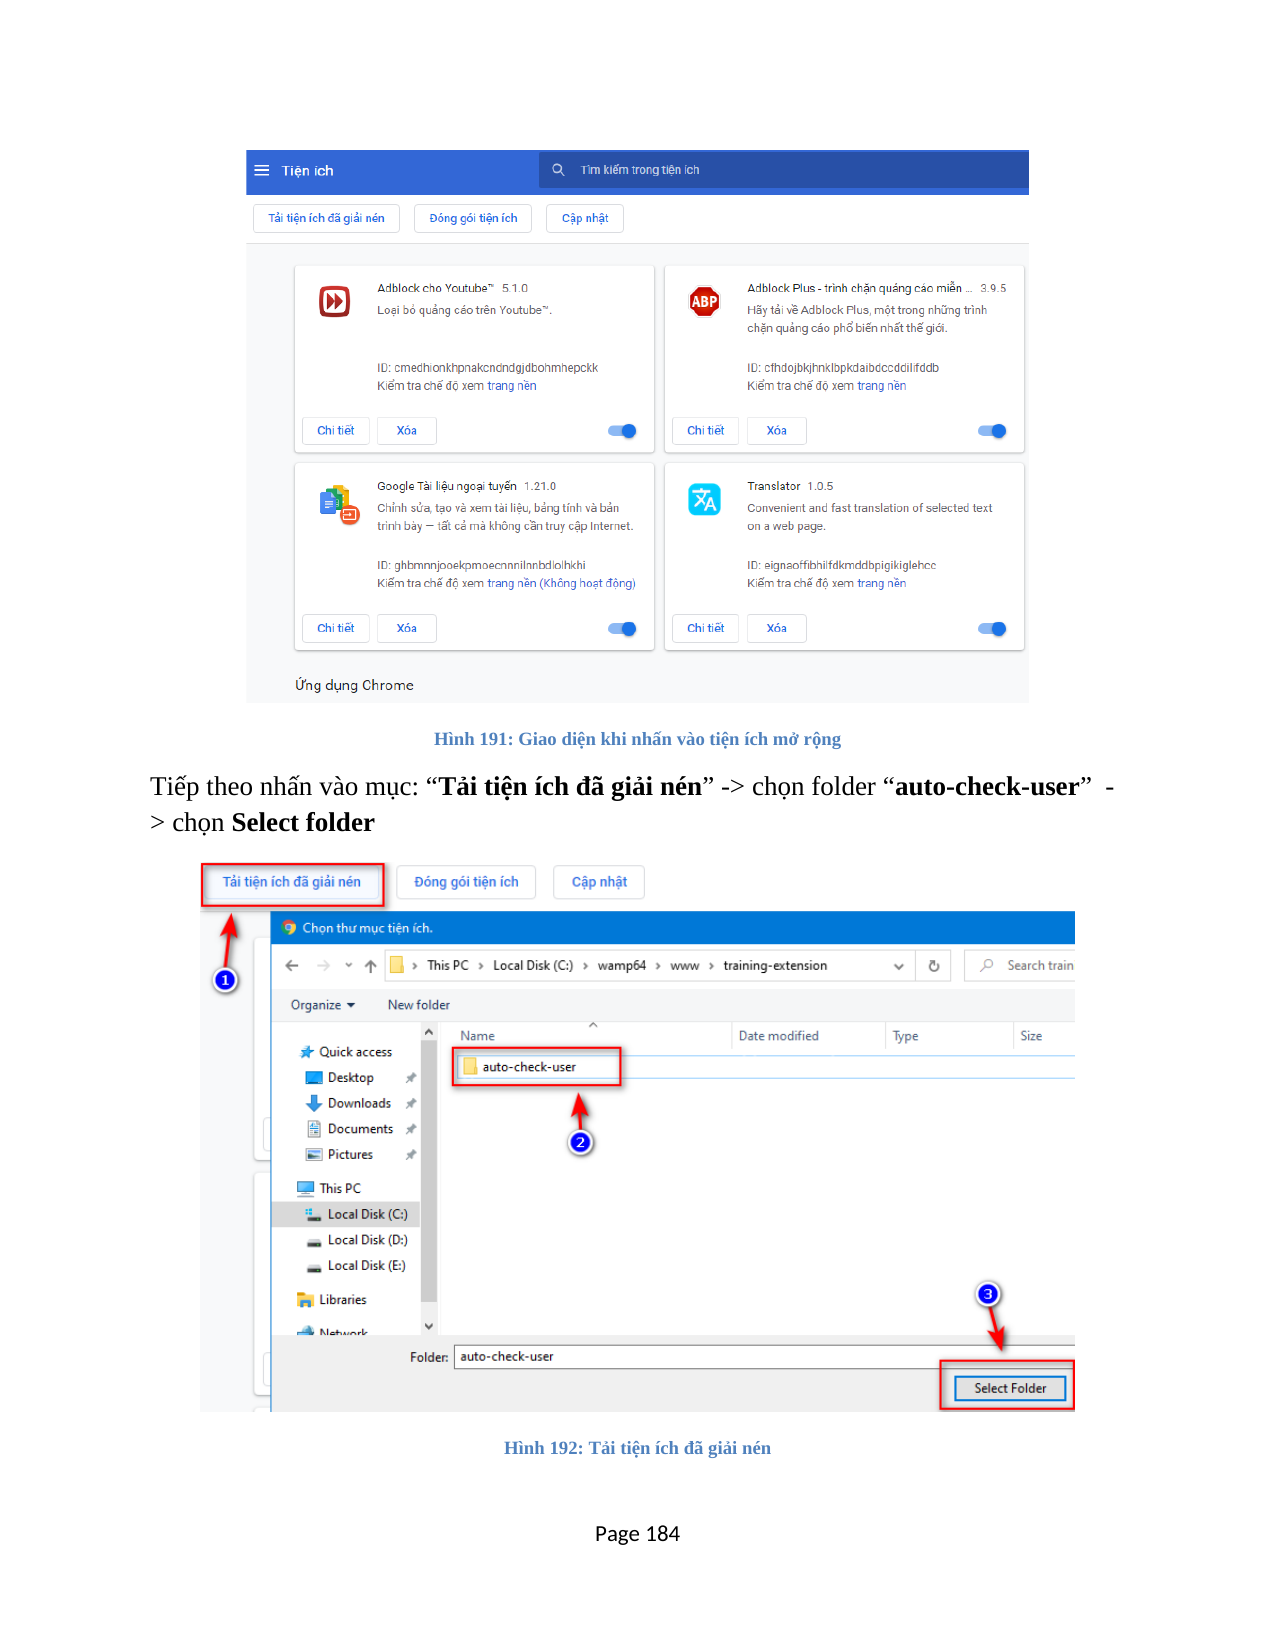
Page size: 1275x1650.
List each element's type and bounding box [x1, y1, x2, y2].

picture [200, 862, 1075, 1412]
picture [246, 150, 1029, 703]
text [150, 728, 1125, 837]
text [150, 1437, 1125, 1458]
